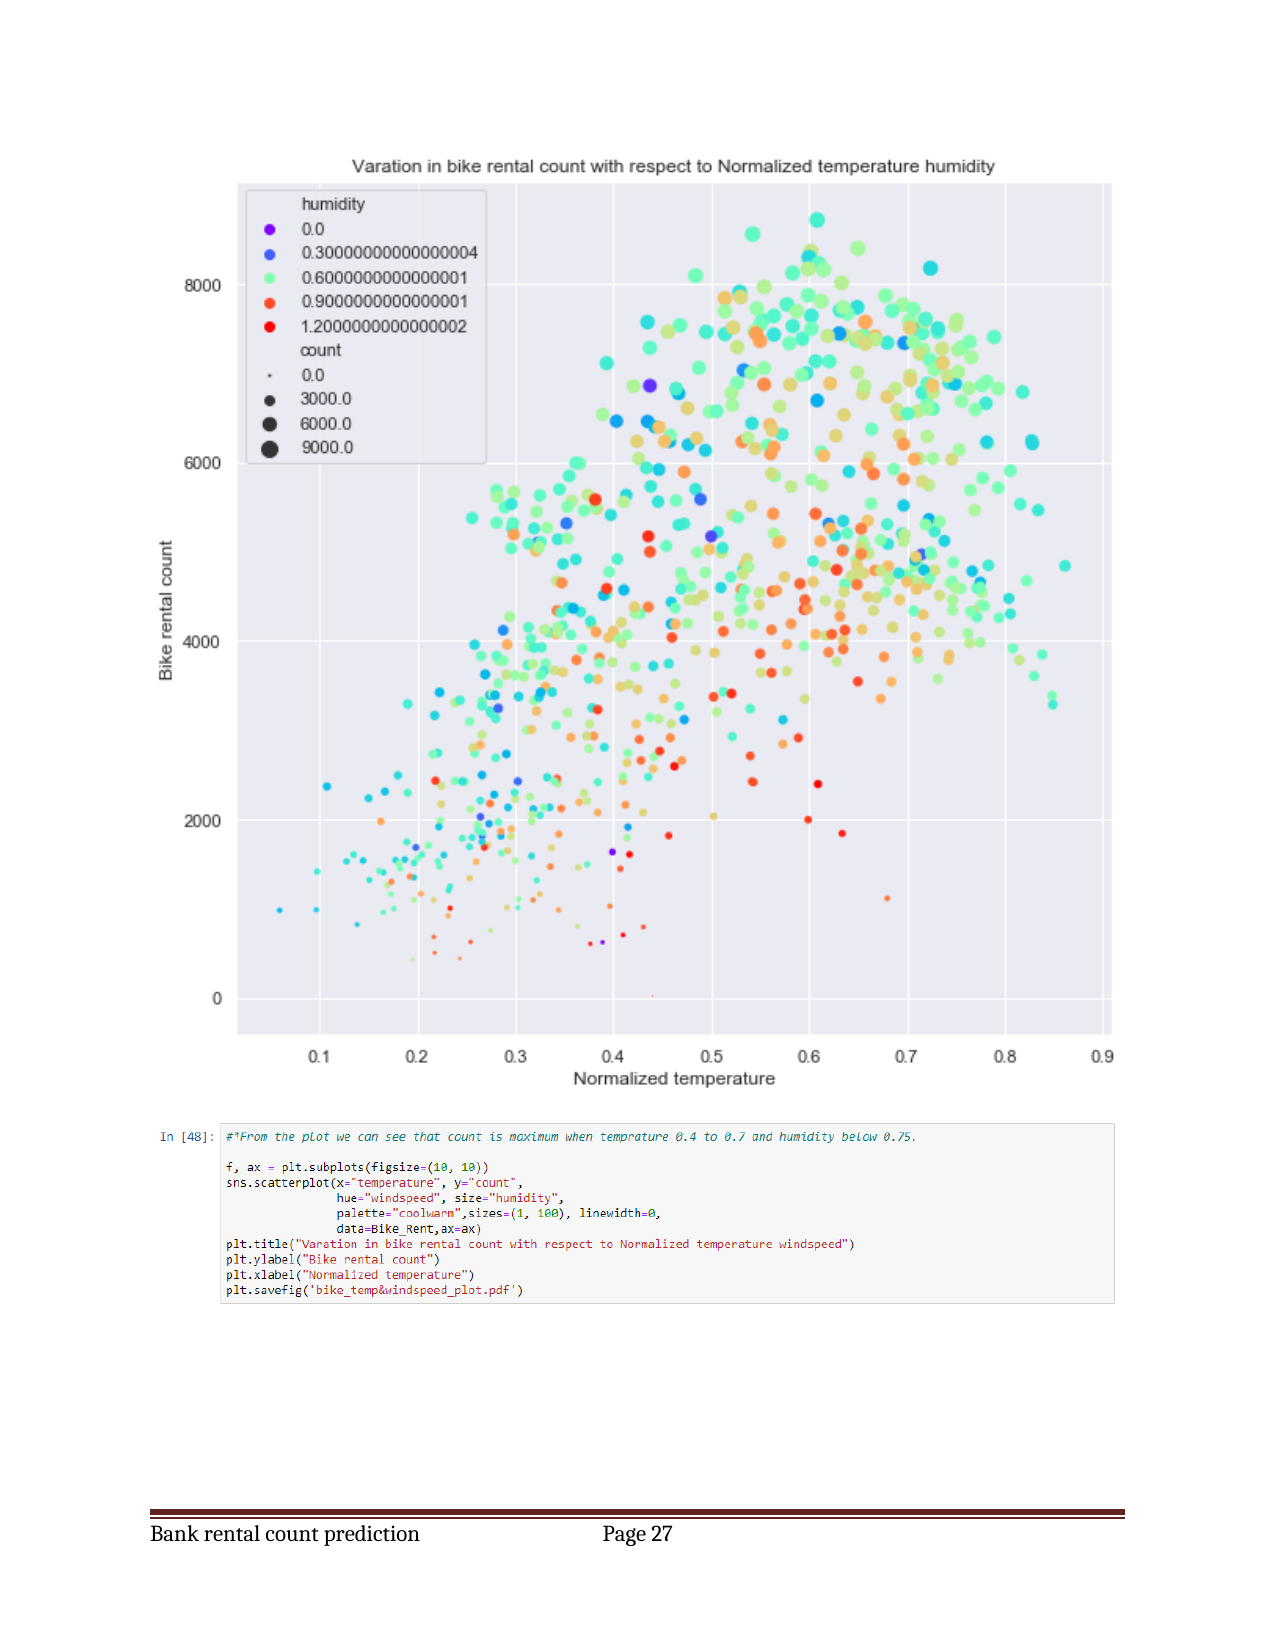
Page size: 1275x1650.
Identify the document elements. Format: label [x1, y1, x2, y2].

picture [150, 150, 1125, 1099]
picture [150, 1123, 1125, 1310]
